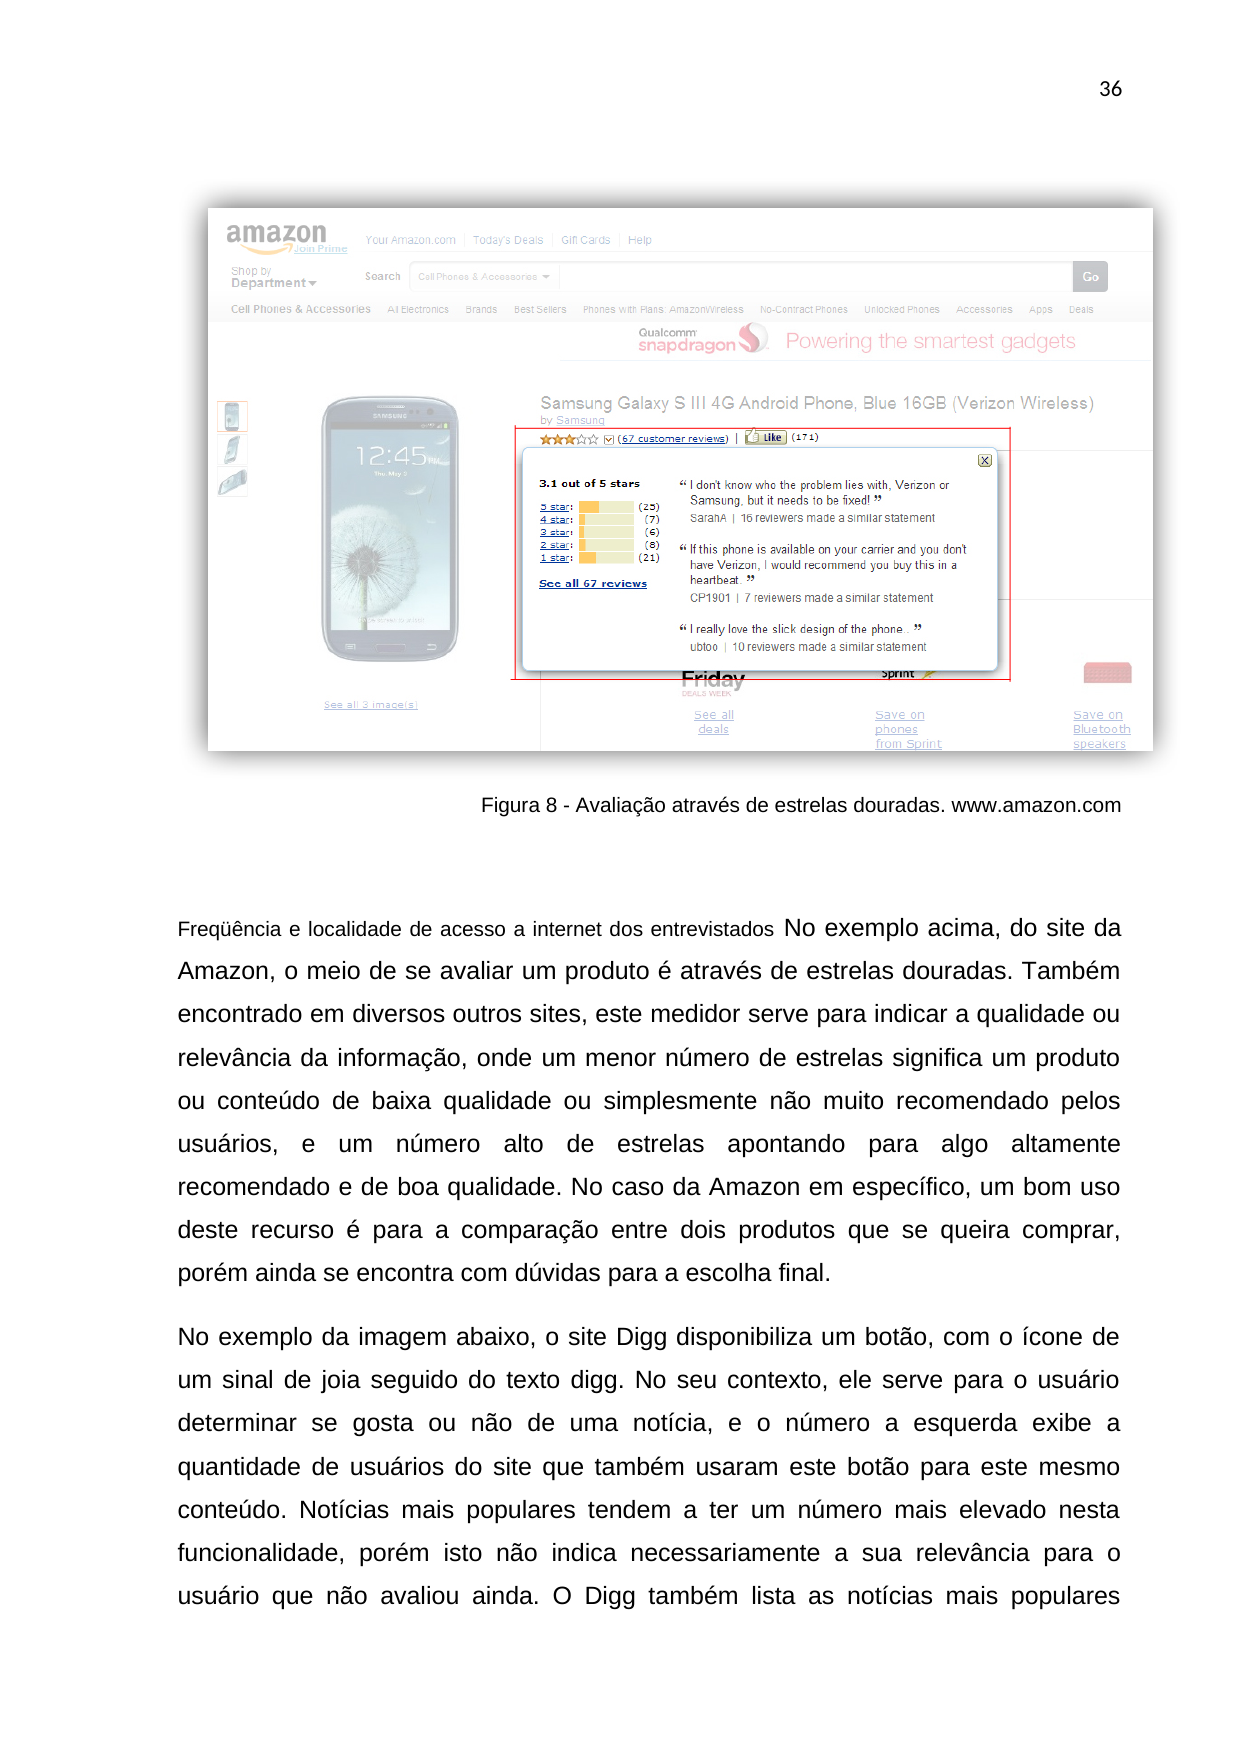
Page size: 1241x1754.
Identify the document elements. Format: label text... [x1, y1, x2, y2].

picture [208, 208, 1153, 751]
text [177, 1322, 1122, 1609]
text Freqüência e localidade de acesso a internet dos entrevistados No exemplo acima, do site da Amazon, o meio de se avaliar um produto é através de estrelas douradas. Também encontrado em diversos outros sites, este medidor serve para indicar a qualidade ou relevância da informação, onde um menor número de estrelas significa um produto ou conteúdo de baixa qualidade ou simplesmente não muito recomendado pelos usuários, e um número alto de estrelas apontando para algo altamente recomendado e de boa qualidade. No caso da Amazon em específico, um bom uso deste recurso é para a comparação entre dois produtos que se queira comprar, porém ainda se encontra com dúvidas para a escolha final. [177, 913, 1122, 1287]
